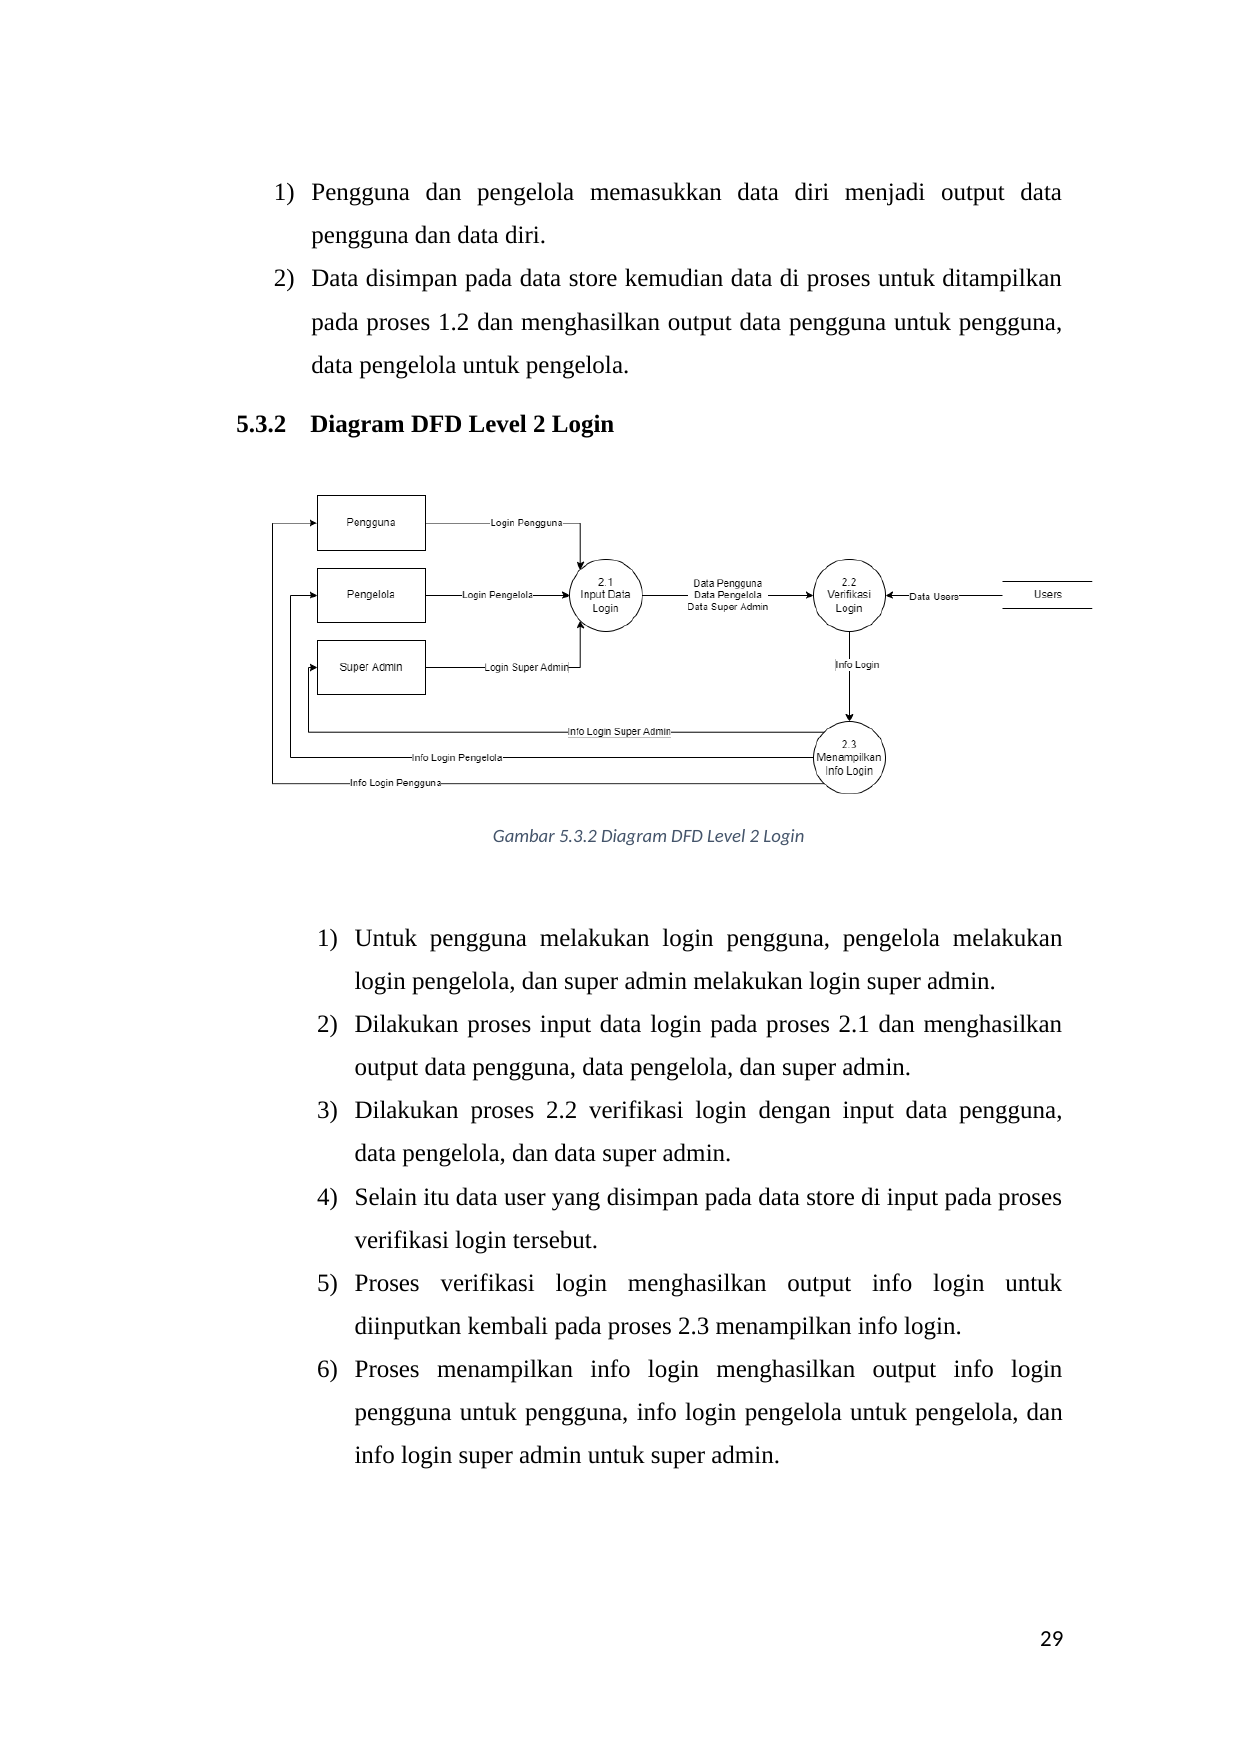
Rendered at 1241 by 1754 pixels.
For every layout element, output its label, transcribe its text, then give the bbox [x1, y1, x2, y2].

list Data disimpan pada data store kemudian data di proses untuk ditampilkan pada proses 1.2 dan menghasilkan output data pengguna untuk pengguna, data pengelola untuk pengelola. [274, 263, 1063, 378]
list Pengguna dan pengelola memasukkan data diri menjadi output data pengguna dan data diri. [274, 177, 1063, 249]
list Untuk pengguna melakukan login pengguna, pengelola melakukan login pengelola, dan super admin melakukan login super admin. [317, 923, 1063, 995]
list Proses menampilkan info login menghasilkan output info login pengguna untuk pengguna, info login pengelola untuk pengelola, dan info login super admin untuk super admin. [317, 1354, 1063, 1469]
list Proses verifikasi login menghasilkan output info login untuk diinputkan kembali pada proses 2.3 menampilkan info login. [317, 1268, 1063, 1340]
text Gambar 5.3.2 Diagram DFD Level 2 Login [236, 824, 1063, 847]
list Selain itu data user yang disimpan pada data store di input pada proses verifikasi login tersebut. [317, 1182, 1063, 1253]
subtitle Diagram DFD Level 2 Login [236, 409, 1063, 438]
picture [265, 495, 1093, 794]
list Dilakukan proses 2.2 verifikasi login dengan input data pengguna, data pengelola, dan data super admin. [317, 1095, 1063, 1167]
list Dilakukan proses input data login pada proses 2.1 dan menghasilkan output data pengguna, data pengelola, dan super admin. [317, 1009, 1063, 1081]
